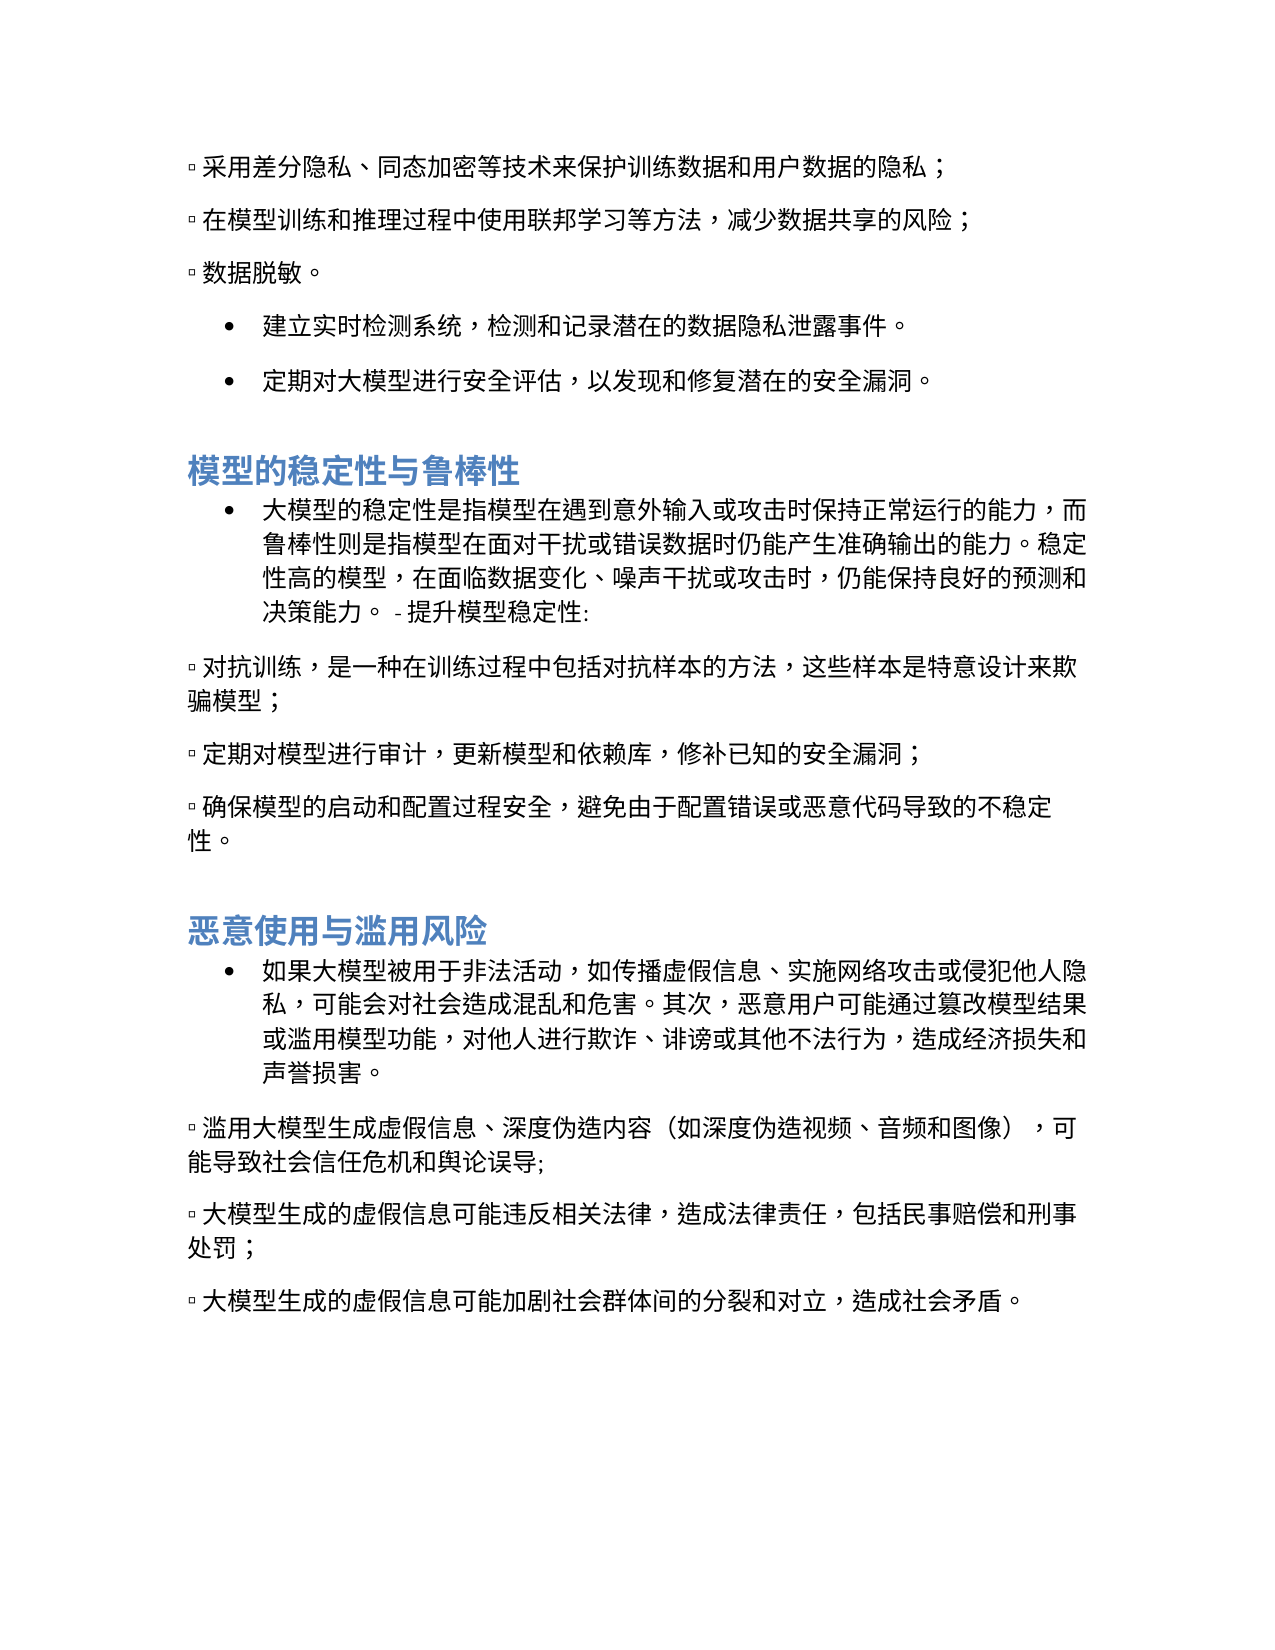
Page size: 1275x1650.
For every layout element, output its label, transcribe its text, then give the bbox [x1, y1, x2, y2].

text 大模型生成的虚假信息可能违反相关法律，造成法律责任，包括民事赔偿和刑事处罚； [187, 1197, 1087, 1265]
text 数据脱敏。 [187, 256, 1087, 290]
list 如果大模型被用于非法活动，如传播虚假信息、实施网络攻击或侵犯他人隐私，可能会对社会造成混乱和危害。其次，恶意用户可能通过篡改模型结果或滥用模型功能，对他人进行欺诈、诽谤或其他不法行为，造成经济损失和声誉损害。 [225, 953, 1087, 1089]
text 大模型生成的虚假信息可能加剧社会群体间的分裂和对立，造成社会矛盾。 [187, 1284, 1087, 1318]
text 在模型训练和推理过程中使用联邦学习等方法，减少数据共享的风险； [187, 203, 1087, 237]
subtitle 恶意使用与滥用风险 [187, 908, 1087, 953]
list 定期对大模型进行安全评估，以发现和修复潜在的安全漏洞。 [225, 363, 1087, 397]
text 滥用大模型生成虚假信息、深度伪造内容（如深度伪造视频、音频和图像），可能导致社会信任危机和舆论误导; [187, 1110, 1087, 1178]
text 定期对模型进行审计，更新模型和依赖库，修补已知的安全漏洞； [187, 737, 1087, 771]
text 对抗训练，是一种在训练过程中包括对抗样本的方法，这些样本是特意设计来欺骗模型； [187, 650, 1087, 718]
subtitle 模型的稳定性与鲁棒性 [187, 447, 1087, 493]
list 大模型的稳定性是指模型在遇到意外输入或攻击时保持正常运行的能力，而鲁棒性则是指模型在面对干扰或错误数据时仍能产生准确输出的能力。稳定性高的模型，在面临数据变化、噪声干扰或攻击时，仍能保持良好的预测和决策能力。 - 提升模型稳定性: [225, 493, 1087, 629]
list 建立实时检测系统，检测和记录潜在的数据隐私泄露事件。 [225, 308, 1087, 342]
text 确保模型的启动和配置过程安全，避免由于配置错误或恶意代码导致的不稳定性。 [187, 789, 1087, 858]
text 采用差分隐私、同态加密等技术来保护训练数据和用户数据的隐私； [187, 150, 1087, 184]
